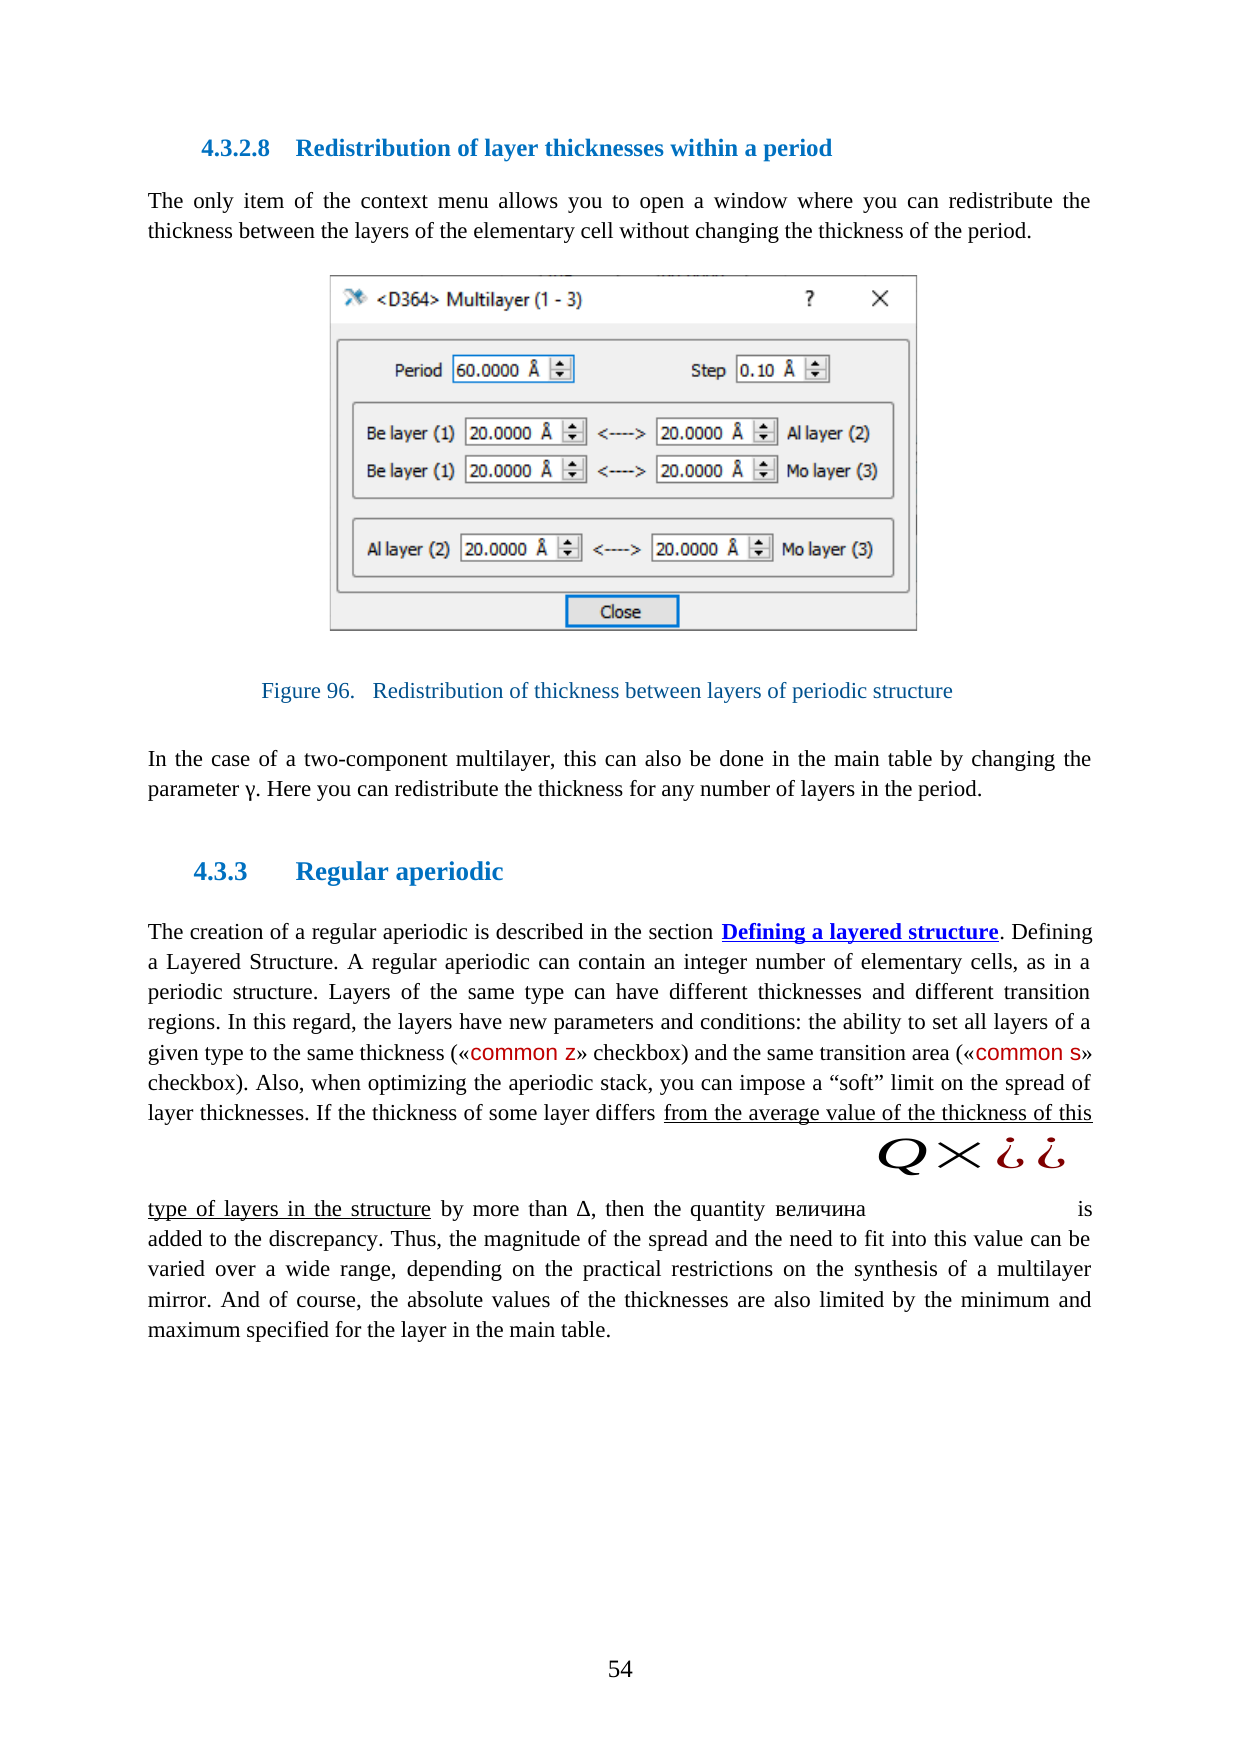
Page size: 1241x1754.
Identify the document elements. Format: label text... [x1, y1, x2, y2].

text In the case of a two-component multilayer, this can also be done in the main table by changing the parameter γ. Here you can redistribute the thickness for any number of layers in the period. [148, 745, 1093, 802]
subtitle Redistribution of layer thicknesses within a period [201, 133, 1093, 162]
subtitle Regular aperiodic [193, 855, 1093, 887]
text The creation of a regular aperiodic is described in the section Defining a layered structure. Defining a Layered Structure. A regular aperiodic can contain an integer number of elementary cells, as in a periodic structure. Layers of the same type can have different thicknesses and different transition regions. In this regard, the layers have new parameters and conditions: the ability to set all layers of a given type to the same thickness («common z» checkbox) and the same transition area («common s» checkbox). Also, when optimizing the aperiodic stack, you can impose a “soft” limit on the spread of layer thicknesses. If the thickness of some layer differs from the average value of the thickness of this type of layers in the structure by more than ∆, then the quantity величина is added to the discrepancy. Thus, the magnitude of the spread and the need to fit into this value can be varied over a wide range, depending on the practical restrictions on the synthesis of a multilayer mirror. And of course, the absolute values ​​of the thicknesses are also limited by the minimum and maximum specified for the layer in the main table. [148, 918, 1093, 1342]
text The only item of the context menu allows you to open a window where you can redistribute the thickness between the layers of the elementary cell without changing the thickness of the period. [148, 187, 1093, 243]
picture [329, 275, 918, 631]
